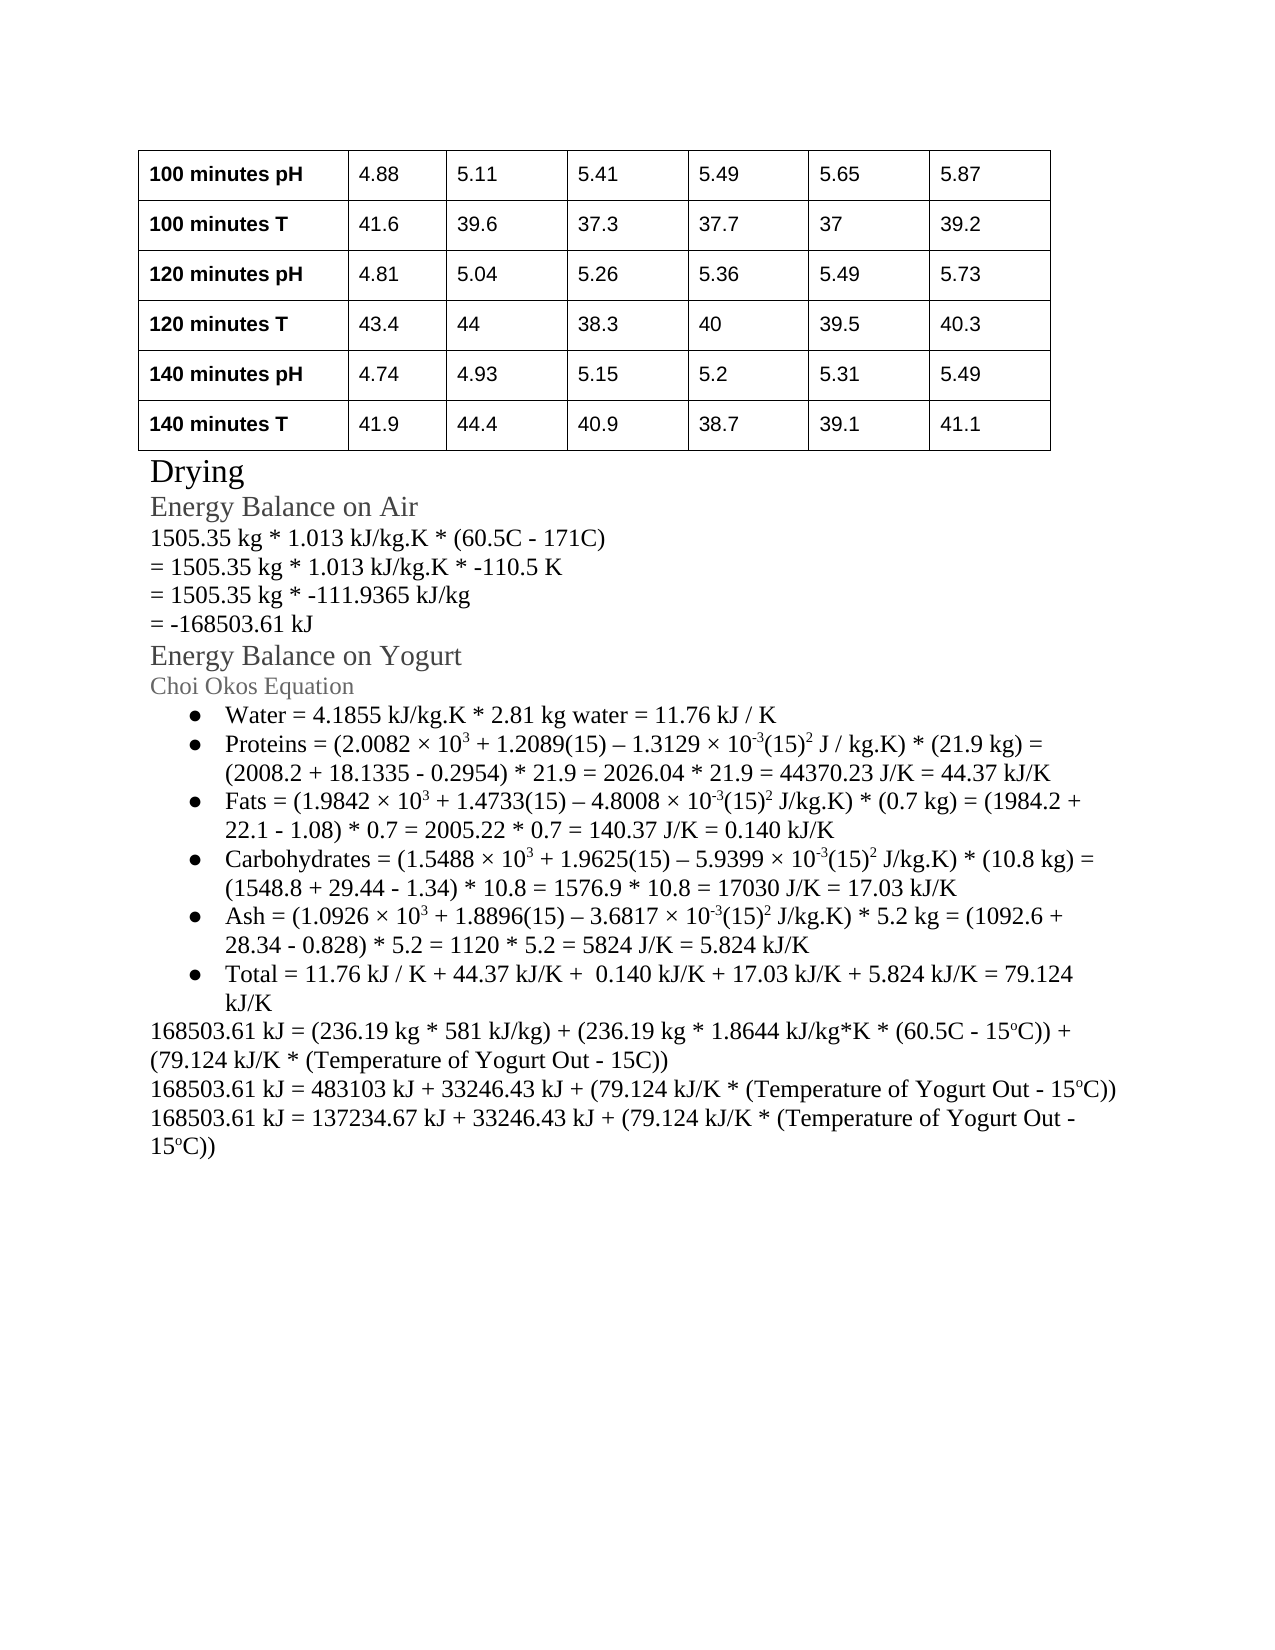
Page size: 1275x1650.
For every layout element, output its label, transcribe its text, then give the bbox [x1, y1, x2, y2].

table_cell 4.74 [349, 351, 446, 400]
text = 1505.35 kg * -111.9365 kJ/kg [150, 580, 1125, 609]
table_cell 39.6 [447, 201, 567, 250]
text 168503.61 kJ = 483103 kJ + 33246.43 kJ + (79.124 kJ/K * (Temperature of Yogurt Out - 15oC)) [150, 1074, 1125, 1103]
table_cell 40.3 [930, 301, 1050, 350]
list Ash = (1.0926 × 103 + 1.8896(15) – 3.6817 × 10-3(15)2 J/kg.K) * 5.2 kg = (1092.6 + 28.34 - 0.828) * 5.2 = 1120 * 5.2 = 5824 J/K = 5.824 kJ/K [187, 901, 1125, 959]
table_cell 38.7 [689, 401, 808, 450]
table_cell 5.87 [930, 151, 1050, 200]
table_cell 37.7 [689, 201, 808, 250]
subtitle Energy Balance on Air [150, 489, 1125, 523]
table_cell 44 [447, 301, 567, 350]
list Carbohydrates = (1.5488 × 103 + 1.9625(15) – 5.9399 × 10-3(15)2 J/kg.K) * (10.8 kg) = (1548.8 + 29.44 - 1.34) * 10.8 = 1576.9 * 10.8 = 17030 J/K = 17.03 kJ/K [187, 844, 1125, 901]
list Fats = (1.9842 × 103 + 1.4733(15) – 4.8008 × 10-3(15)2 J/kg.K) * (0.7 kg) = (1984.2 + 22.1 - 1.08) * 0.7 = 2005.22 * 0.7 = 140.37 J/K = 0.140 kJ/K [187, 786, 1125, 844]
list Proteins = (2.0082 × 103 + 1.2089(15) – 1.3129 × 10-3(15)2 J / kg.K) * (21.9 kg) = (2008.2 + 18.1335 - 0.2954) * 21.9 = 2026.04 * 21.9 = 44370.23 J/K = 44.37 kJ/K [187, 729, 1125, 786]
subtitle Choi Okos Equation [150, 671, 1125, 700]
table_cell 44.4 [447, 401, 567, 450]
table_cell 5.36 [689, 251, 808, 300]
table_cell 5.31 [809, 351, 929, 400]
table_cell 43.4 [349, 301, 446, 350]
table_cell 140 minutes pH [139, 351, 348, 400]
table_cell 5.41 [568, 151, 688, 200]
table_cell 4.93 [447, 351, 567, 400]
table_cell 5.49 [930, 351, 1050, 400]
table_cell 120 minutes T [139, 301, 348, 350]
table_cell 38.3 [568, 301, 688, 350]
table_cell 4.88 [349, 151, 446, 200]
table_cell 39.2 [930, 201, 1050, 250]
table_cell 5.49 [809, 251, 929, 300]
table_cell 100 minutes T [139, 201, 348, 250]
table_cell 41.6 [349, 201, 446, 250]
table_cell 100 minutes pH [139, 151, 348, 200]
text 168503.61 kJ = (236.19 kg * 581 kJ/kg) + (236.19 kg * 1.8644 kJ/kg*K * (60.5C - 15oC)) + (79.124 kJ/K * (Temperature of Yogurt Out - 15C)) [150, 1016, 1125, 1074]
table_cell 5.65 [809, 151, 929, 200]
table_cell 5.04 [447, 251, 567, 300]
table_cell 5.26 [568, 251, 688, 300]
table_cell 5.2 [689, 351, 808, 400]
table_cell 5.49 [689, 151, 808, 200]
table_cell 140 minutes T [139, 401, 348, 450]
text 168503.61 kJ = 137234.67 kJ + 33246.43 kJ + (79.124 kJ/K * (Temperature of Yogurt Out - 15oC)) [150, 1103, 1125, 1160]
text = 1505.35 kg * 1.013 kJ/kg.K * -110.5 K [150, 552, 1125, 580]
table_cell 5.15 [568, 351, 688, 400]
subtitle Drying [150, 451, 1125, 489]
table_cell 39.1 [809, 401, 929, 450]
table_cell 120 minutes pH [139, 251, 348, 300]
table_cell 40 [689, 301, 808, 350]
table_cell 37 [809, 201, 929, 250]
text = -168503.61 kJ [150, 609, 1125, 638]
text 1505.35 kg * 1.013 kJ/kg.K * (60.5C - 171C) [150, 523, 1125, 552]
table_cell 40.9 [568, 401, 688, 450]
table_cell 41.9 [349, 401, 446, 450]
list Water = 4.1855 kJ/kg.K * 2.81 kg water = 11.76 kJ / K [187, 700, 1125, 729]
list Total = 11.76 kJ / K + 44.37 kJ/K + 0.140 kJ/K + 17.03 kJ/K + 5.824 kJ/K = 79.124 kJ/K [187, 959, 1125, 1016]
table_cell 4.81 [349, 251, 446, 300]
table_cell 39.5 [809, 301, 929, 350]
table_cell 37.3 [568, 201, 688, 250]
table_cell 5.73 [930, 251, 1050, 300]
table_cell 41.1 [930, 401, 1050, 450]
table_cell 5.11 [447, 151, 567, 200]
subtitle Energy Balance on Yogurt [150, 638, 1125, 671]
